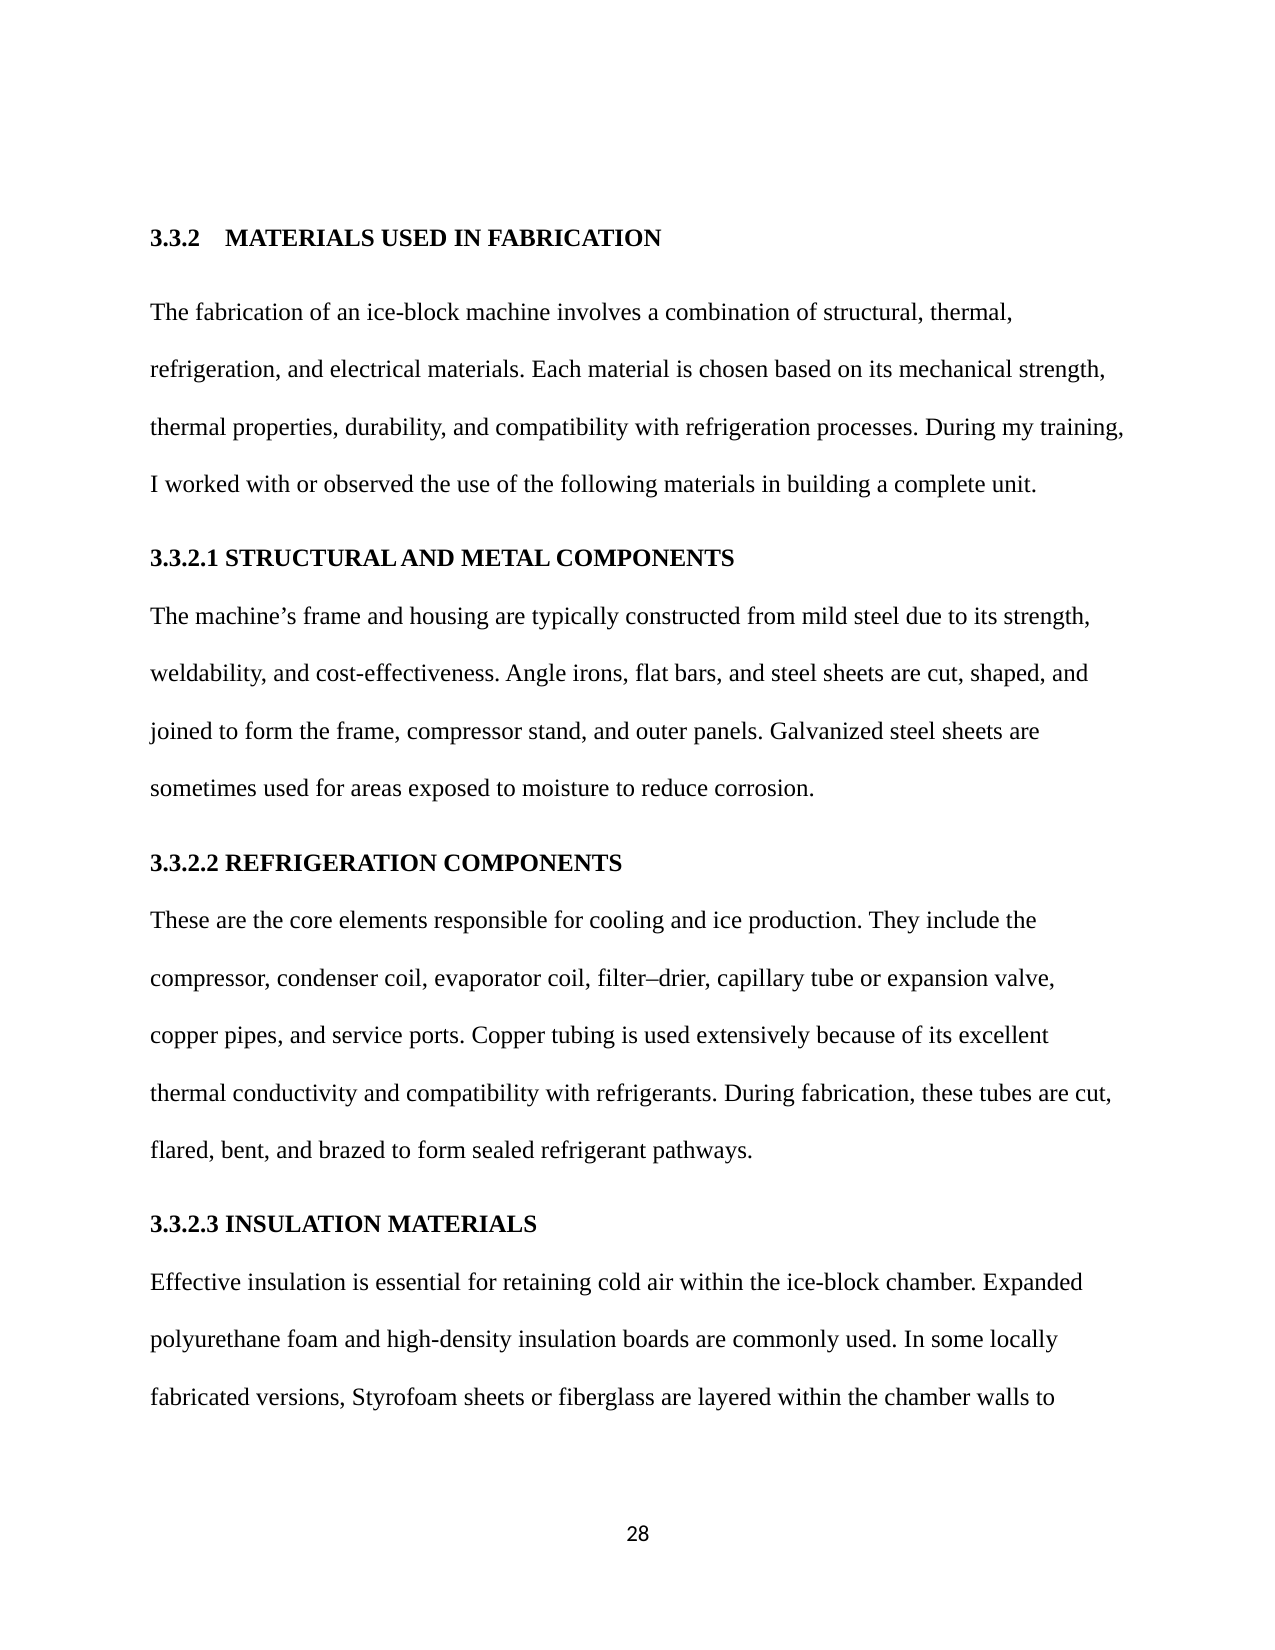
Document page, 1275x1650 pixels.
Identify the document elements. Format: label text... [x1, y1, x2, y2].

subtitle 3.3.2.3 INSULATION MATERIALS [150, 1209, 1125, 1238]
text The fabrication of an ice-block machine involves a combination of structural, thermal, refrigeration, and electrical materials. Each material is chosen based on its mechanical strength, thermal properties, durability, and compatibility with refrigeration processes. During my training, I worked with or observed the use of the following materials in building a complete unit. [150, 297, 1125, 498]
subtitle 3.3.2.2 REFRIGERATION COMPONENTS [150, 848, 1125, 876]
text These are the core elements responsible for cooling and ice production. They include the compressor, condenser coil, evaporator coil, filter–drier, capillary tube or expansion valve, copper pipes, and service ports. Copper tubing is used extensively because of its excellent thermal conductivity and compatibility with refrigerants. During fabrication, these tubes are cut, flared, bent, and brazed to form sealed refrigerant pathways. [150, 905, 1125, 1164]
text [150, 1267, 1125, 1411]
subtitle 3.3.2 MATERIALS USED IN FABRICATION [150, 223, 1125, 251]
text The machine’s frame and housing are typically constructed from mild steel due to its strength, weldability, and cost-effectiveness. Angle irons, flat bars, and steel sheets are cut, shaped, and joined to form the frame, compressor stand, and outer panels. Galvanized steel sheets are sometimes used for areas exposed to moisture to reduce corrosion. [150, 601, 1125, 802]
subtitle 3.3.2.1 STRUCTURAL AND METAL COMPONENTS [150, 543, 1125, 572]
